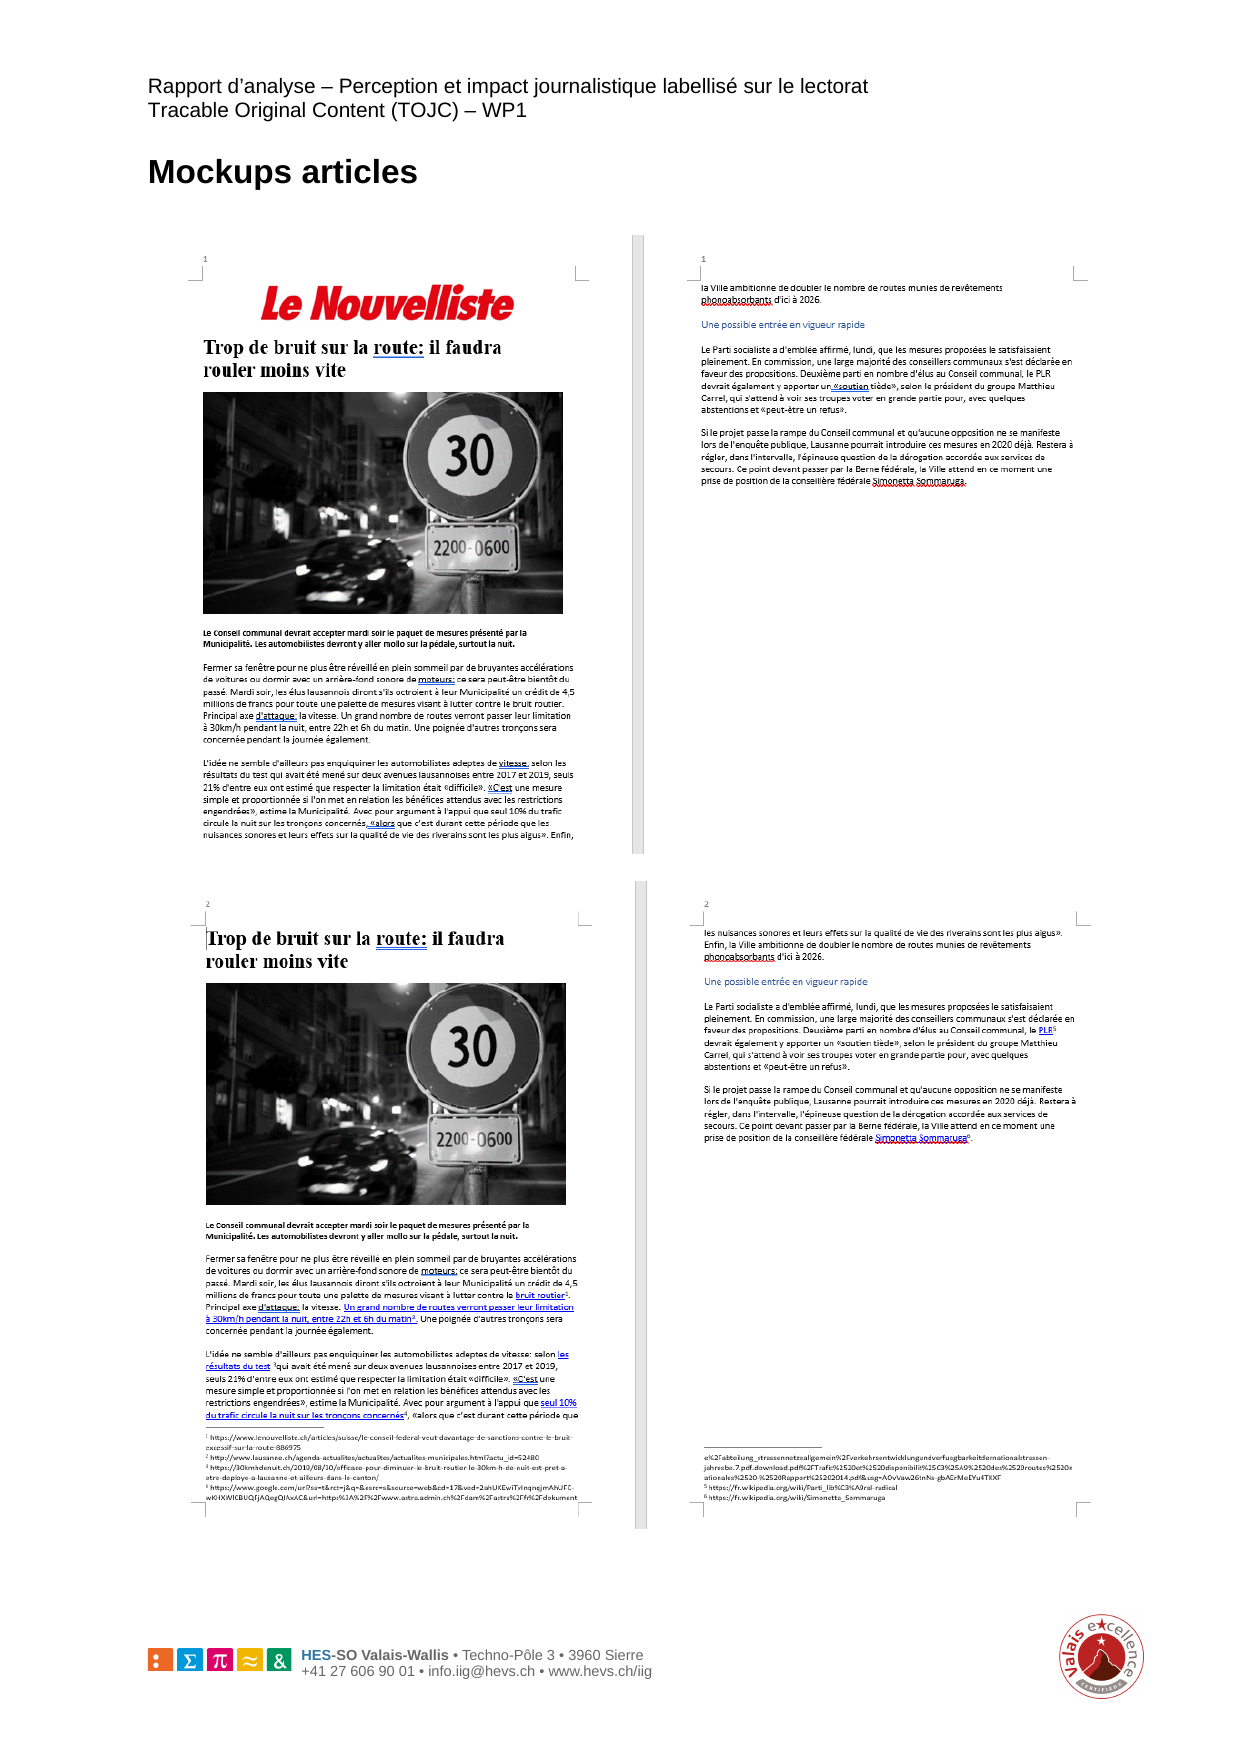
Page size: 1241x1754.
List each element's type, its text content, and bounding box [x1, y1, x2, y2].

picture [1057, 1612, 1146, 1701]
picture [204, 1648, 292, 1671]
subtitle Mockups articles [148, 152, 1093, 190]
picture [147, 1648, 177, 1671]
